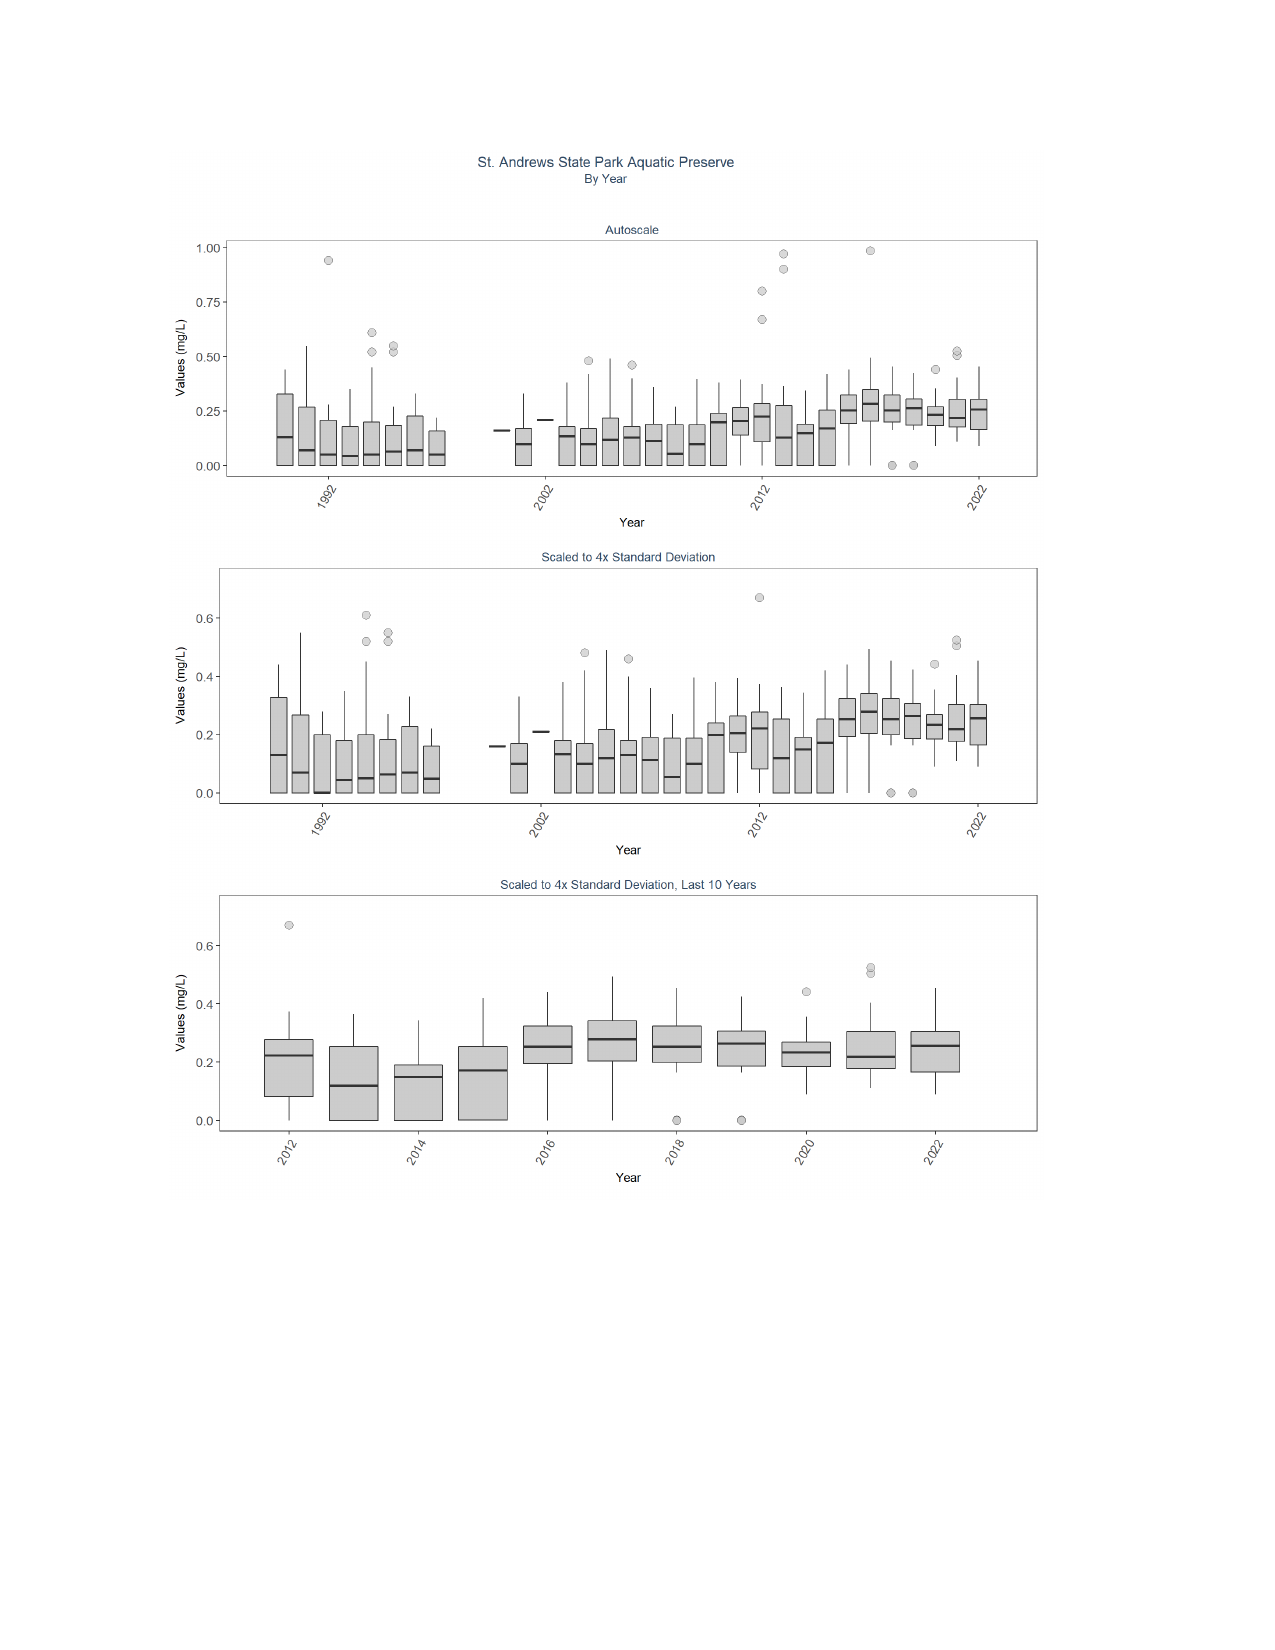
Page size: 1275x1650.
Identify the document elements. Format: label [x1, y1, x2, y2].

picture [168, 150, 1044, 1200]
